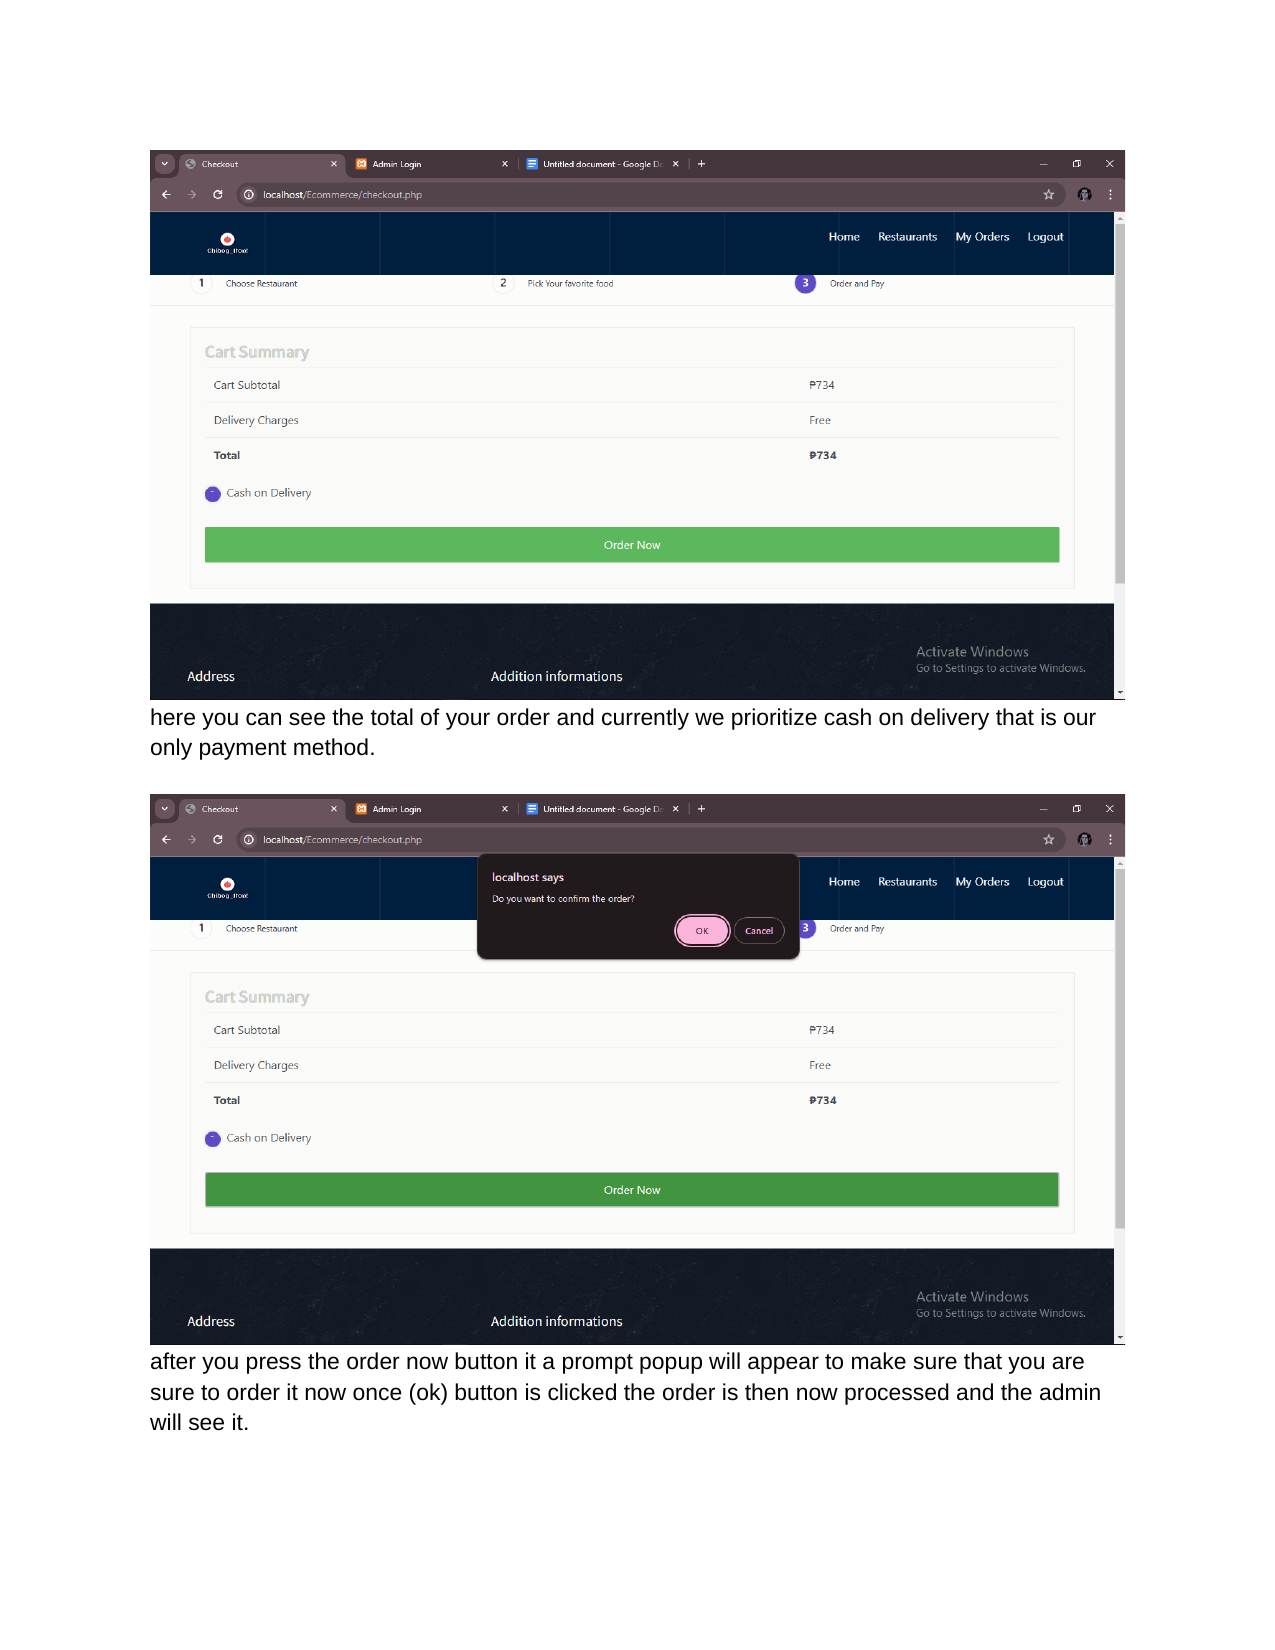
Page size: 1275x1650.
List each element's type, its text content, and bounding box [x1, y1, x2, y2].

text after you press the order now button it a prompt popup will appear to make sure that you are sure to order it now once (ok) button is clicked the order is then now processed and the admin will see it. [150, 1345, 1125, 1435]
text here you can see the total of your order and currently we prioritize cash on delivery that is our only payment method. [150, 700, 1125, 760]
picture [150, 150, 1125, 700]
picture [150, 794, 1125, 1345]
